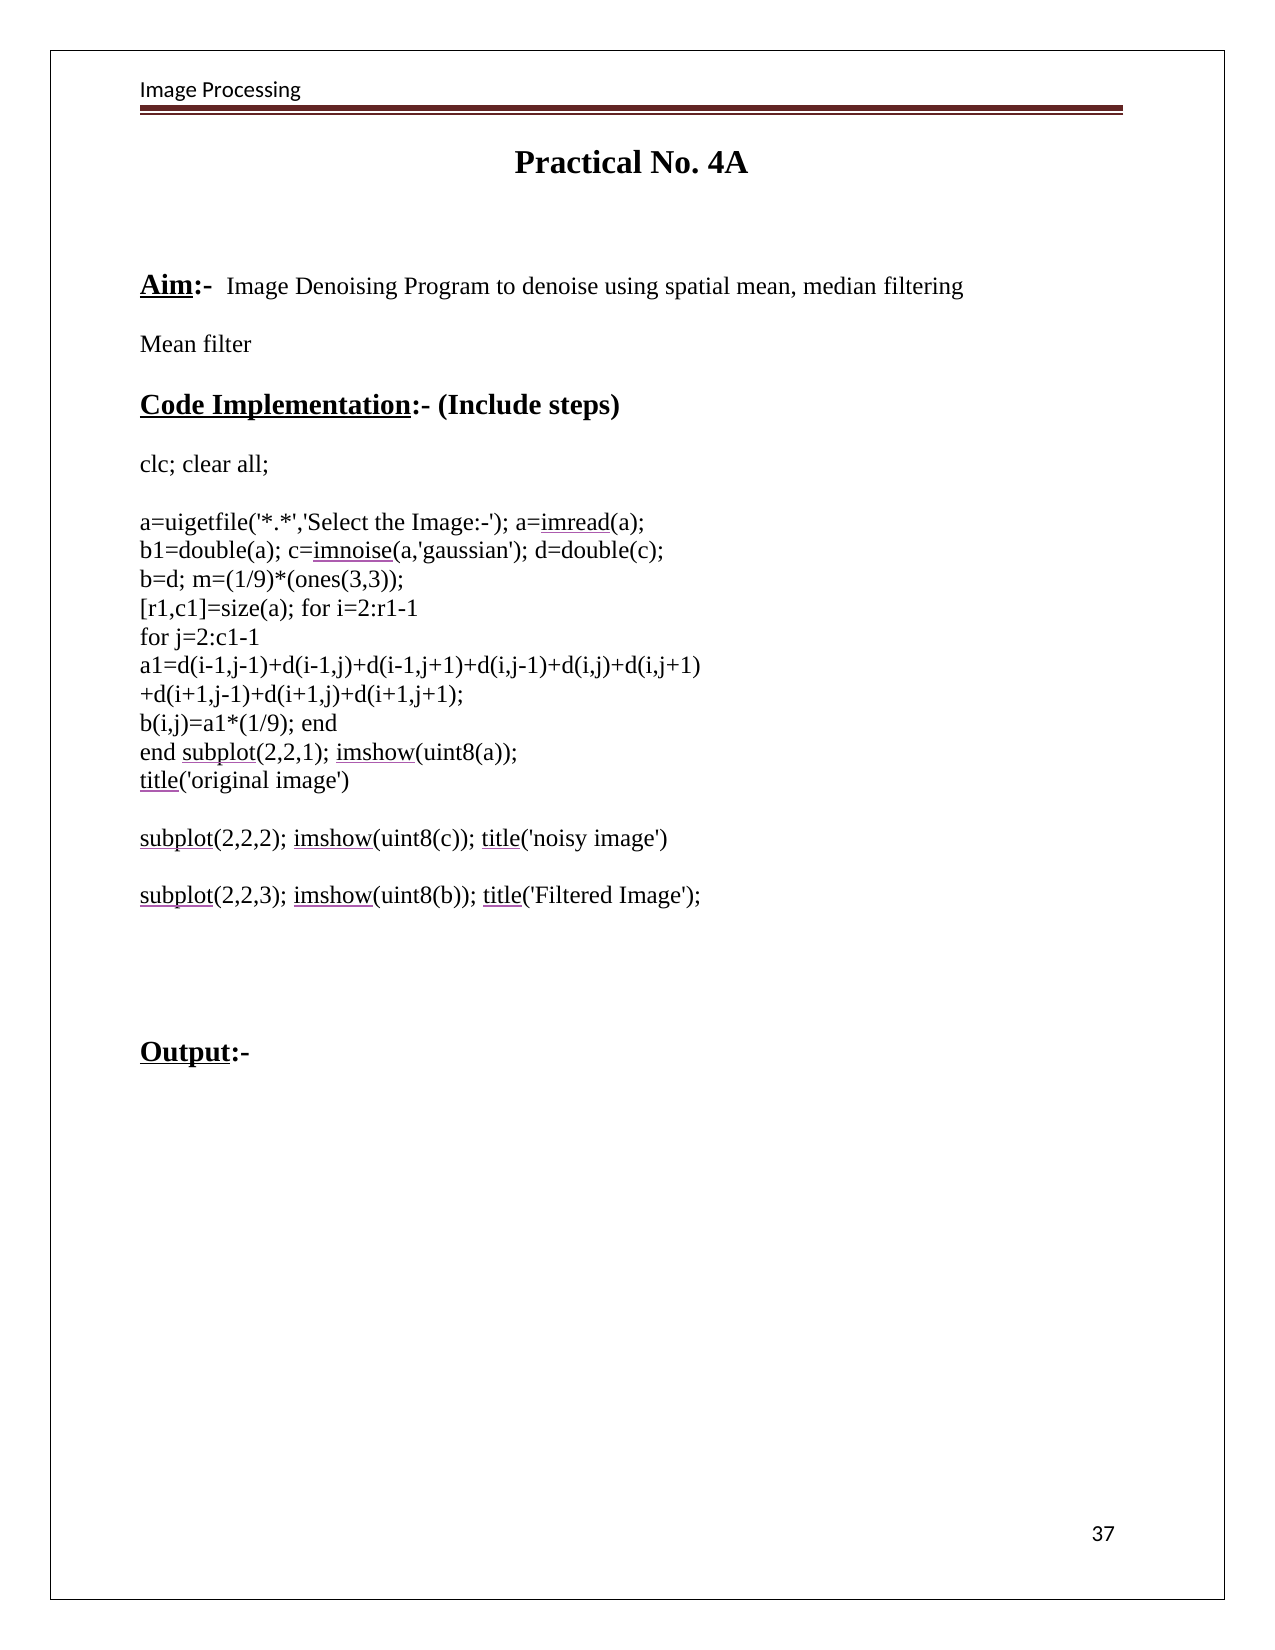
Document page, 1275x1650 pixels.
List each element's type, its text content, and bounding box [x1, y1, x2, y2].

text b(i,j)=a1*(1/9); end [139, 708, 1123, 737]
text end subplot(2,2,1); imshow(uint8(a)); [139, 737, 1123, 765]
text +d(i+1,j-1)+d(i+1,j)+d(i+1,j+1); [139, 679, 1123, 708]
text Aim:- Image Denoising Program to denoise using spatial mean, median filtering [139, 267, 1123, 301]
text for j=2:c1-1 [139, 622, 1123, 650]
text clc; clear all; [139, 449, 1123, 478]
text Output:- [139, 1034, 1123, 1067]
text subplot(2,2,2); imshow(uint8(c)); title('noisy image') [139, 823, 1123, 852]
text b=d; m=(1/9)*(ones(3,3)); [139, 564, 1123, 593]
text b1=double(a); c=imnoise(a,'gaussian'); d=double(c); [139, 535, 1123, 564]
text Mean filter [139, 329, 1123, 358]
text title('original image') [139, 765, 1123, 794]
text a=uigetfile('*.*','Select the Image:-'); a=imread(a); [139, 507, 1123, 535]
text subplot(2,2,3); imshow(uint8(b)); title('Filtered Image'); [139, 880, 1123, 909]
text Code Implementation:- (Include steps) [139, 387, 1123, 420]
text Practical No. 4A [139, 142, 1123, 181]
text [r1,c1]=size(a); for i=2:r1-1 [139, 593, 1123, 622]
text a1=d(i-1,j-1)+d(i-1,j)+d(i-1,j+1)+d(i,j-1)+d(i,j)+d(i,j+1) [139, 650, 1123, 679]
